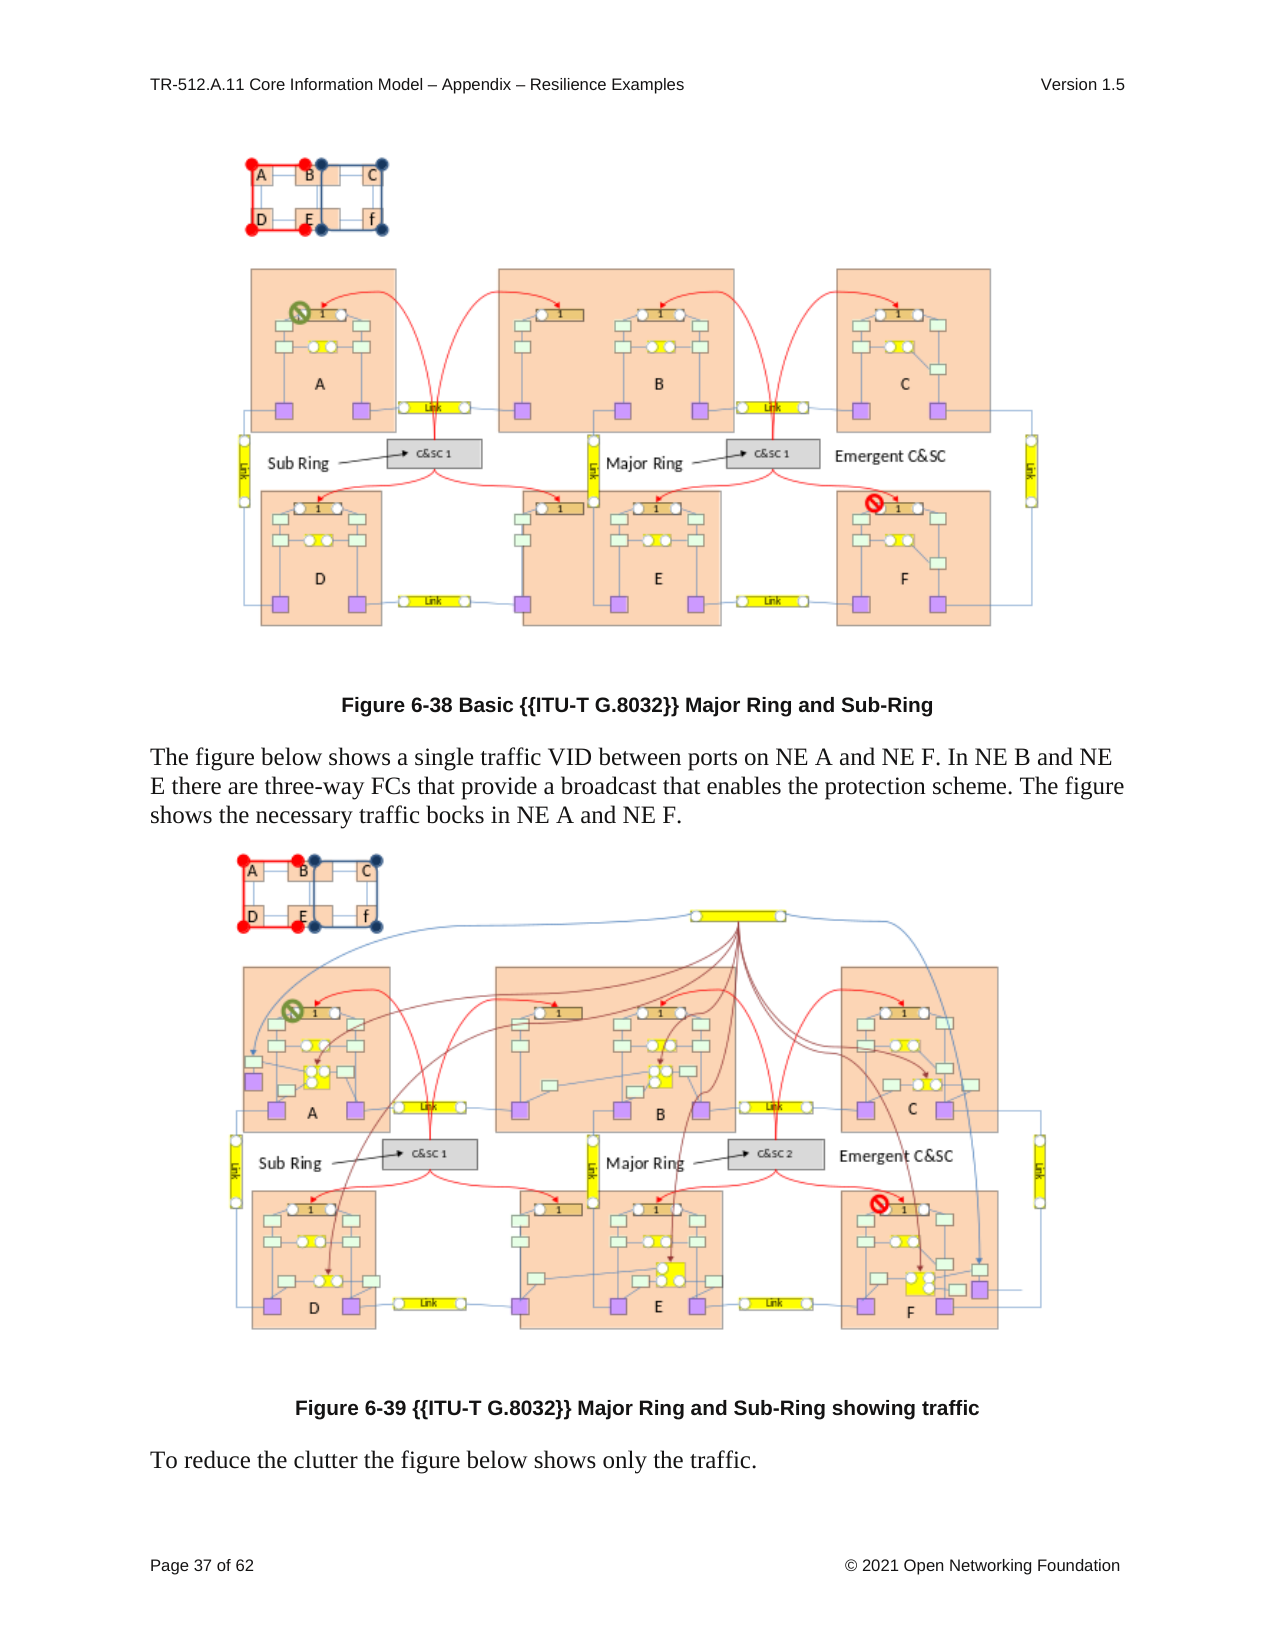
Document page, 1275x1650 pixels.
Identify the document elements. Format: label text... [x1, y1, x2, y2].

text The figure below shows a single traffic VID between ports on NE A and NE F. In NE B and NE E there are three-way FCs that provide a broadcast that enables the protection scheme. The figure shows the necessary traffic bocks in NE A and NE F. [150, 742, 1125, 828]
text To reduce the clutter the figure below shows only the traffic. [150, 1445, 1125, 1474]
